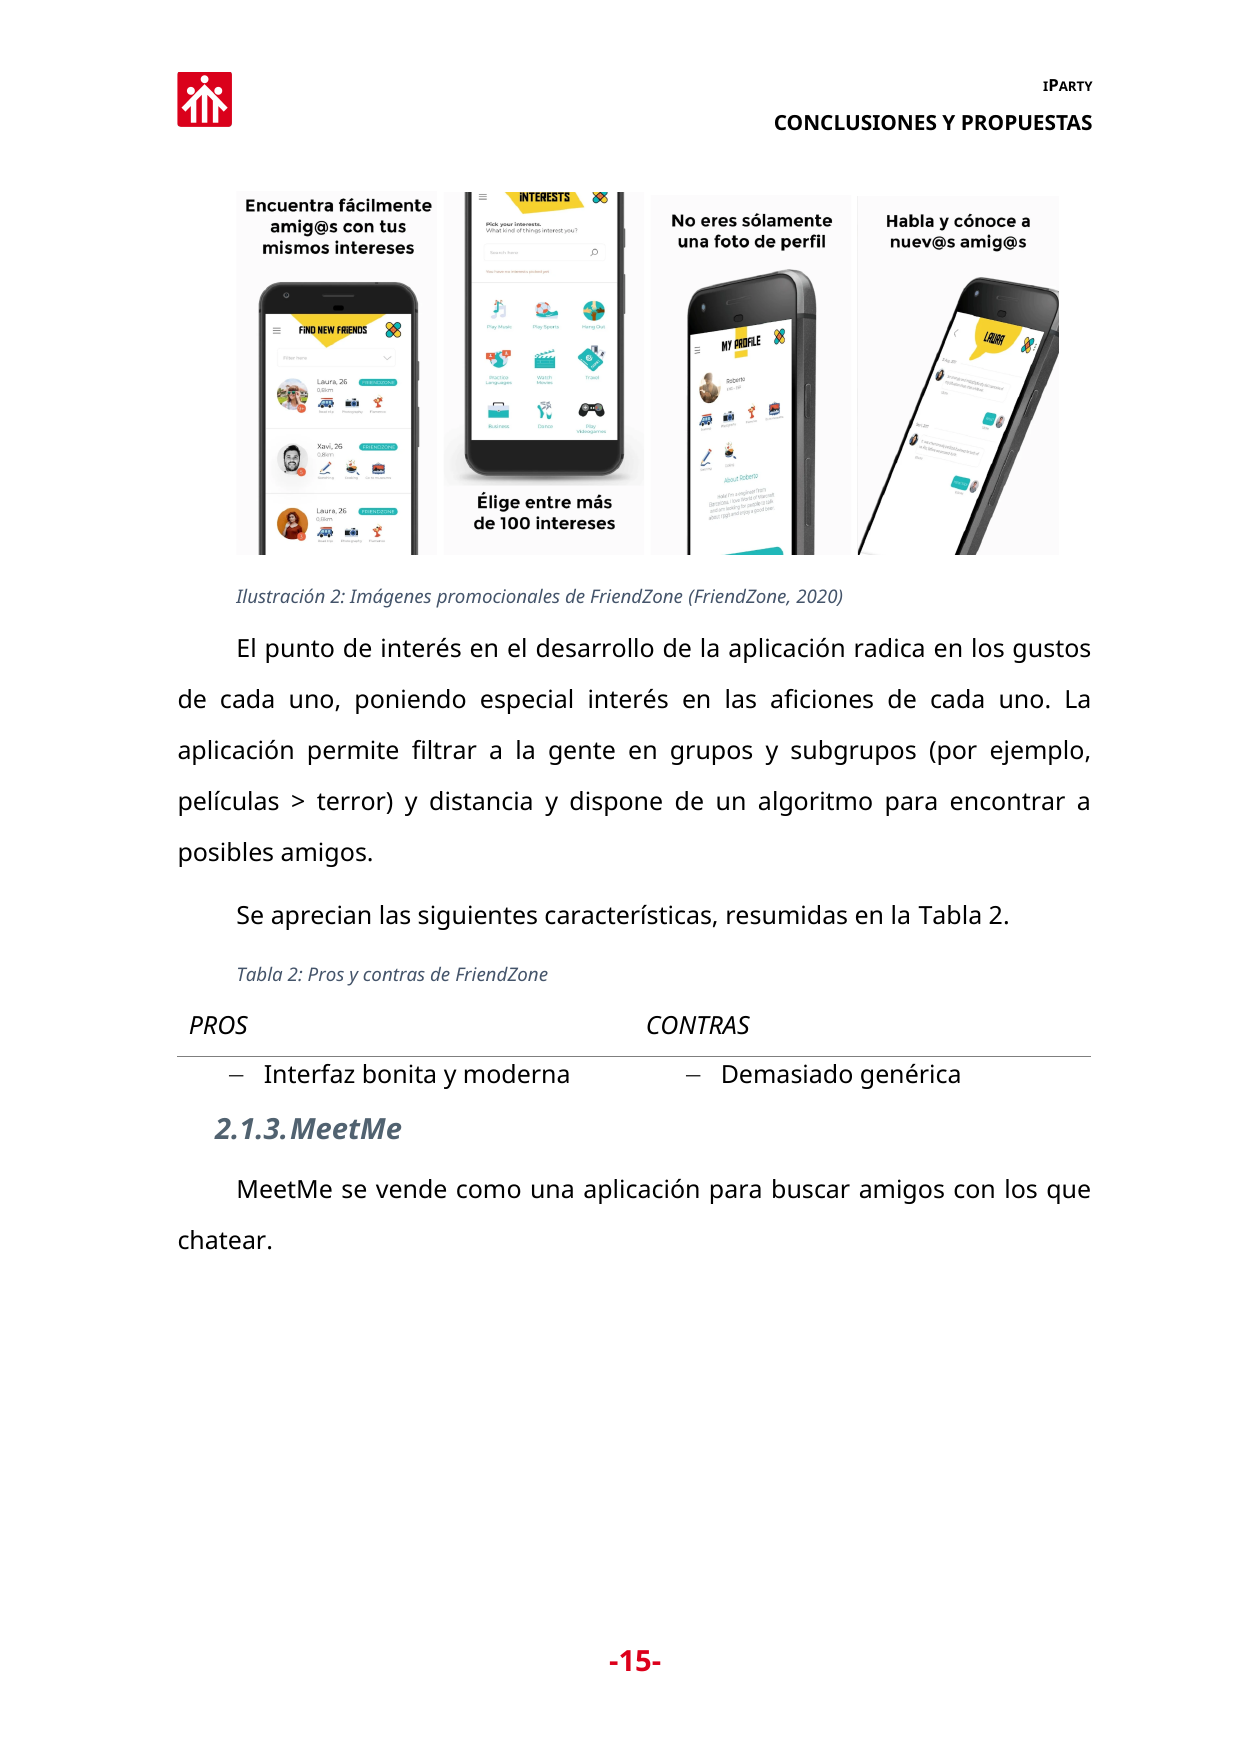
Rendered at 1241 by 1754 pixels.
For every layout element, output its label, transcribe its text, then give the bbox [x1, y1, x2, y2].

table_cell Demasiado genérica [634, 1057, 1091, 1106]
table_header CONTRAS [634, 1008, 1091, 1056]
text Se aprecian las siguientes características, resumidas en la Tabla 2. [177, 898, 1092, 932]
picture [177, 72, 232, 127]
text El punto de interés en el desarrollo de la aplicación radica en los gustos de cada uno, poniendo especial interés en las aficiones de cada uno. La aplicación permite filtrar a la gente en grupos y subgrupos (por ejemplo, películas > terror) y distancia y dispone de un algoritmo para encontrar a posibles amigos. [177, 630, 1092, 868]
text Ilustración : Imágenes promocionales de FriendZone [177, 584, 1092, 609]
table_header PROS [177, 1008, 634, 1056]
picture [443, 192, 645, 555]
table_cell Interfaz bonita y moderna [177, 1057, 634, 1106]
subtitle MeetMe [215, 1109, 1092, 1148]
text MeetMe se vende como una aplicación para buscar amigos con los que chatear. [177, 1171, 1092, 1256]
picture [857, 196, 1059, 555]
picture [650, 195, 852, 555]
picture [236, 191, 437, 555]
